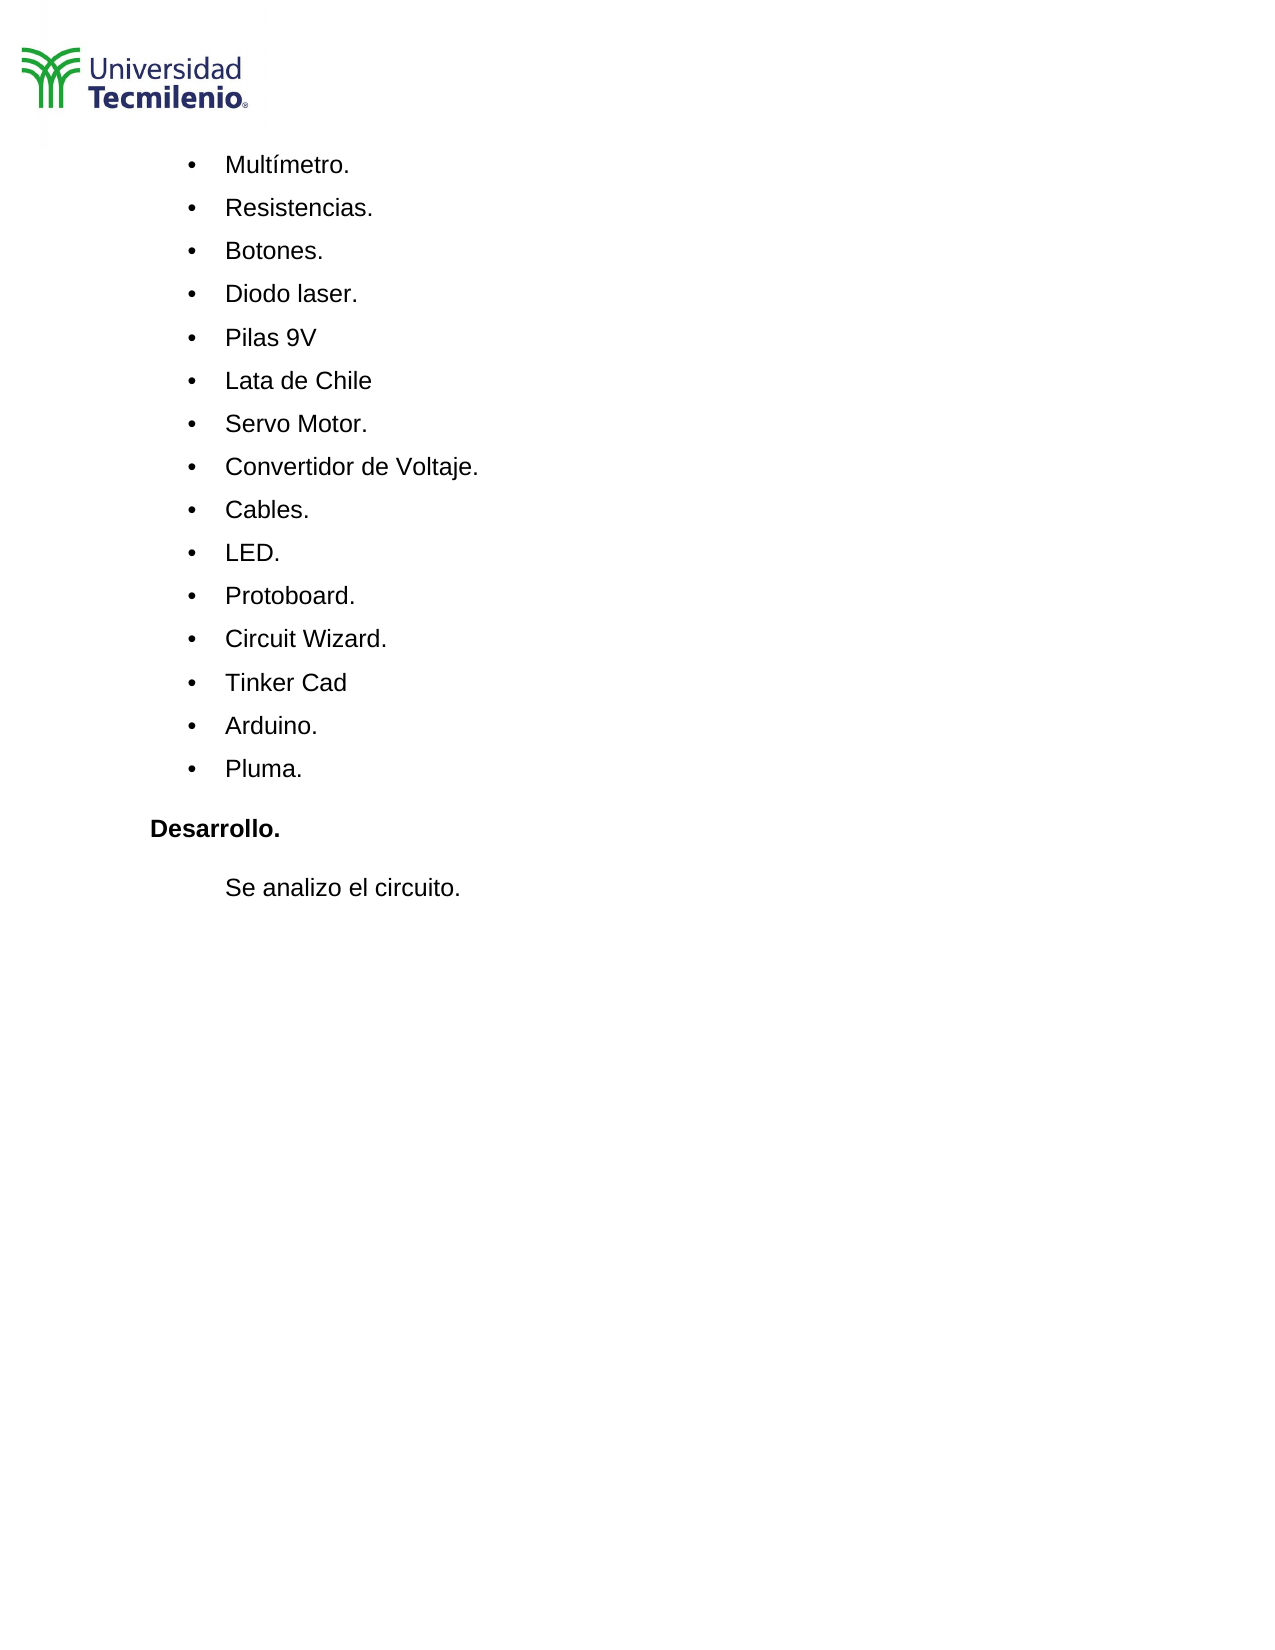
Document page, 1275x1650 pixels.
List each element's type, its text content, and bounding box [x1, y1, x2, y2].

list Protoboard. [187, 581, 1125, 610]
list Multímetro. [187, 150, 1125, 179]
picture [0, 0, 269, 149]
list Pilas 9V [187, 322, 1125, 351]
list Botones. [187, 236, 1125, 265]
list Lata de Chile [187, 366, 1125, 394]
list Arduino. [187, 711, 1125, 739]
list Cables. [187, 495, 1125, 524]
list LED. [187, 538, 1125, 567]
list Servo Motor. [187, 409, 1125, 437]
list Pluma. [187, 754, 1125, 782]
list Diodo laser. [187, 279, 1125, 308]
text Desarrollo. [150, 813, 1125, 842]
text Se analizo el circuito. [150, 873, 1125, 902]
list Convertidor de Voltaje. [187, 452, 1125, 481]
list Resistencias. [187, 193, 1125, 222]
list Tinker Cad [187, 667, 1125, 696]
list Circuit Wizard. [187, 624, 1125, 653]
